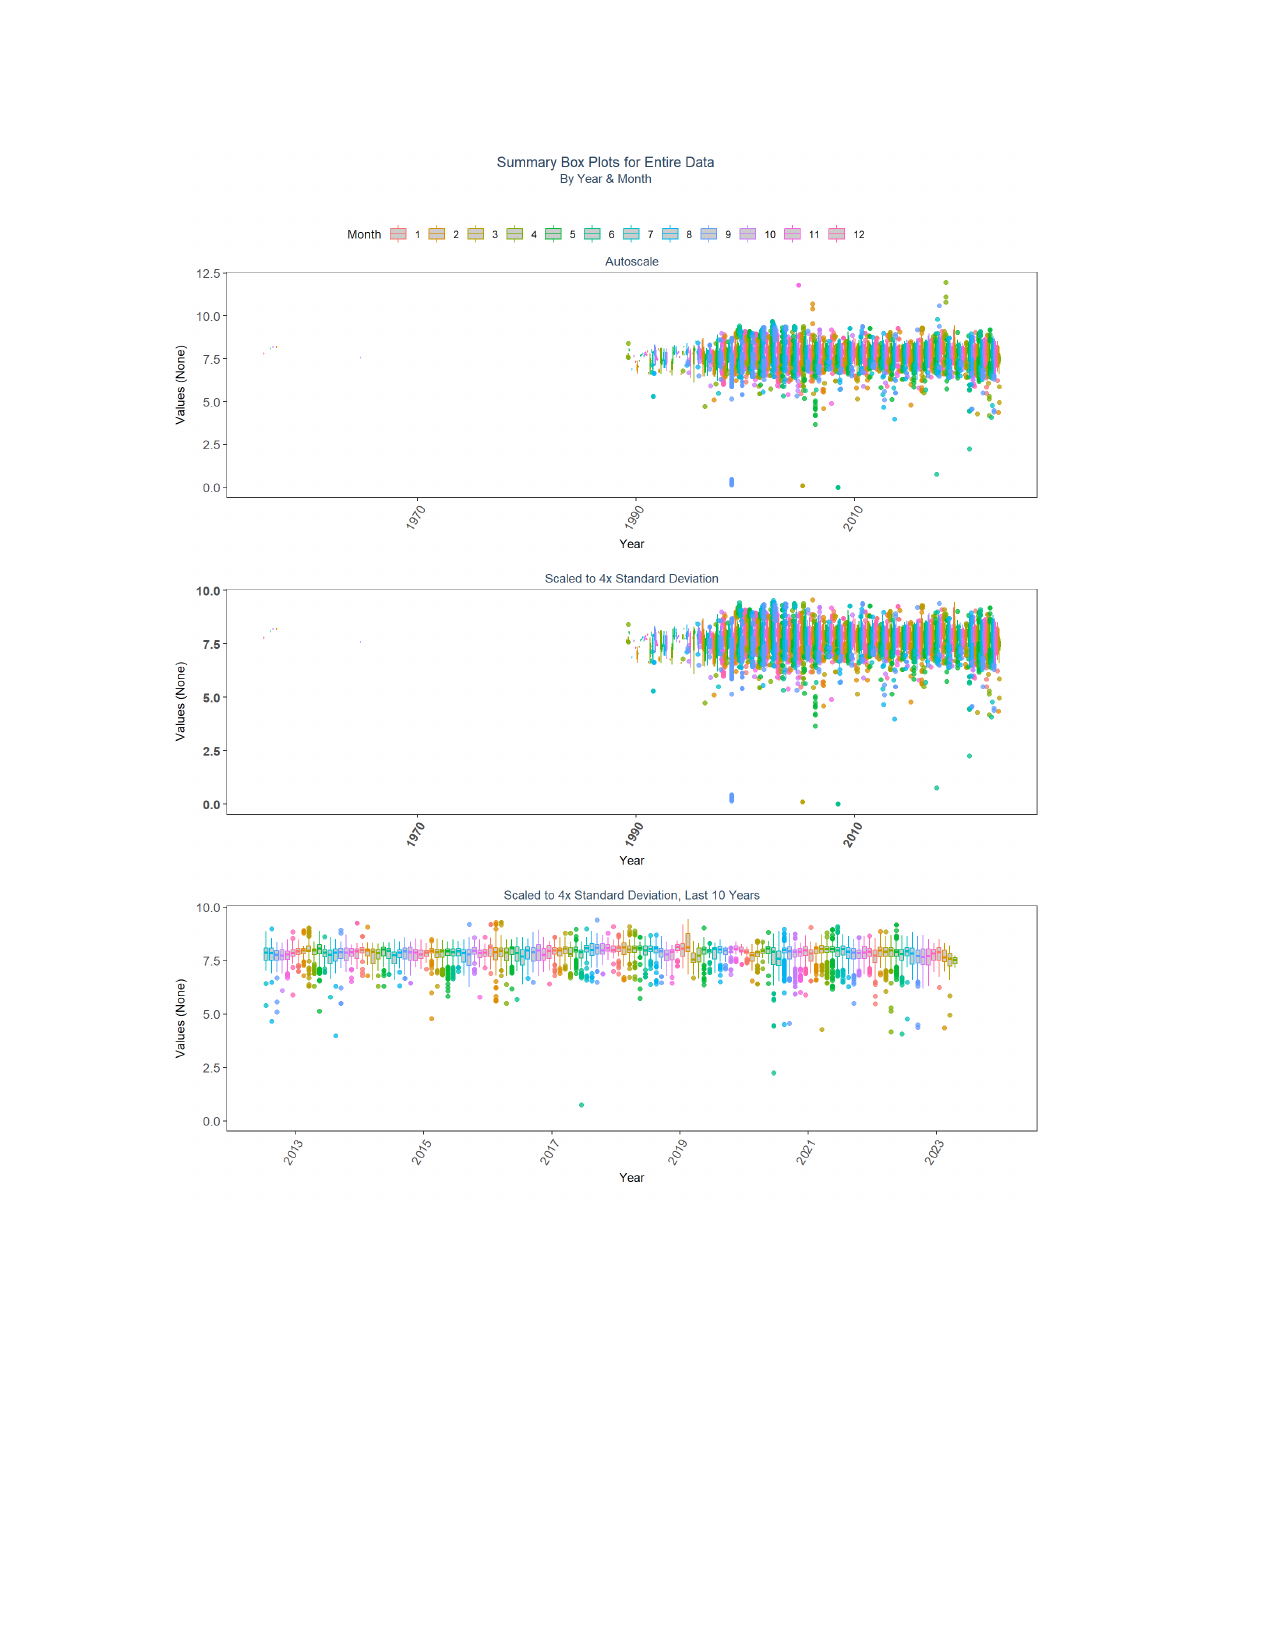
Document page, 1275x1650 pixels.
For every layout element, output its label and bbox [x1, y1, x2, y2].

picture [168, 150, 1044, 1200]
